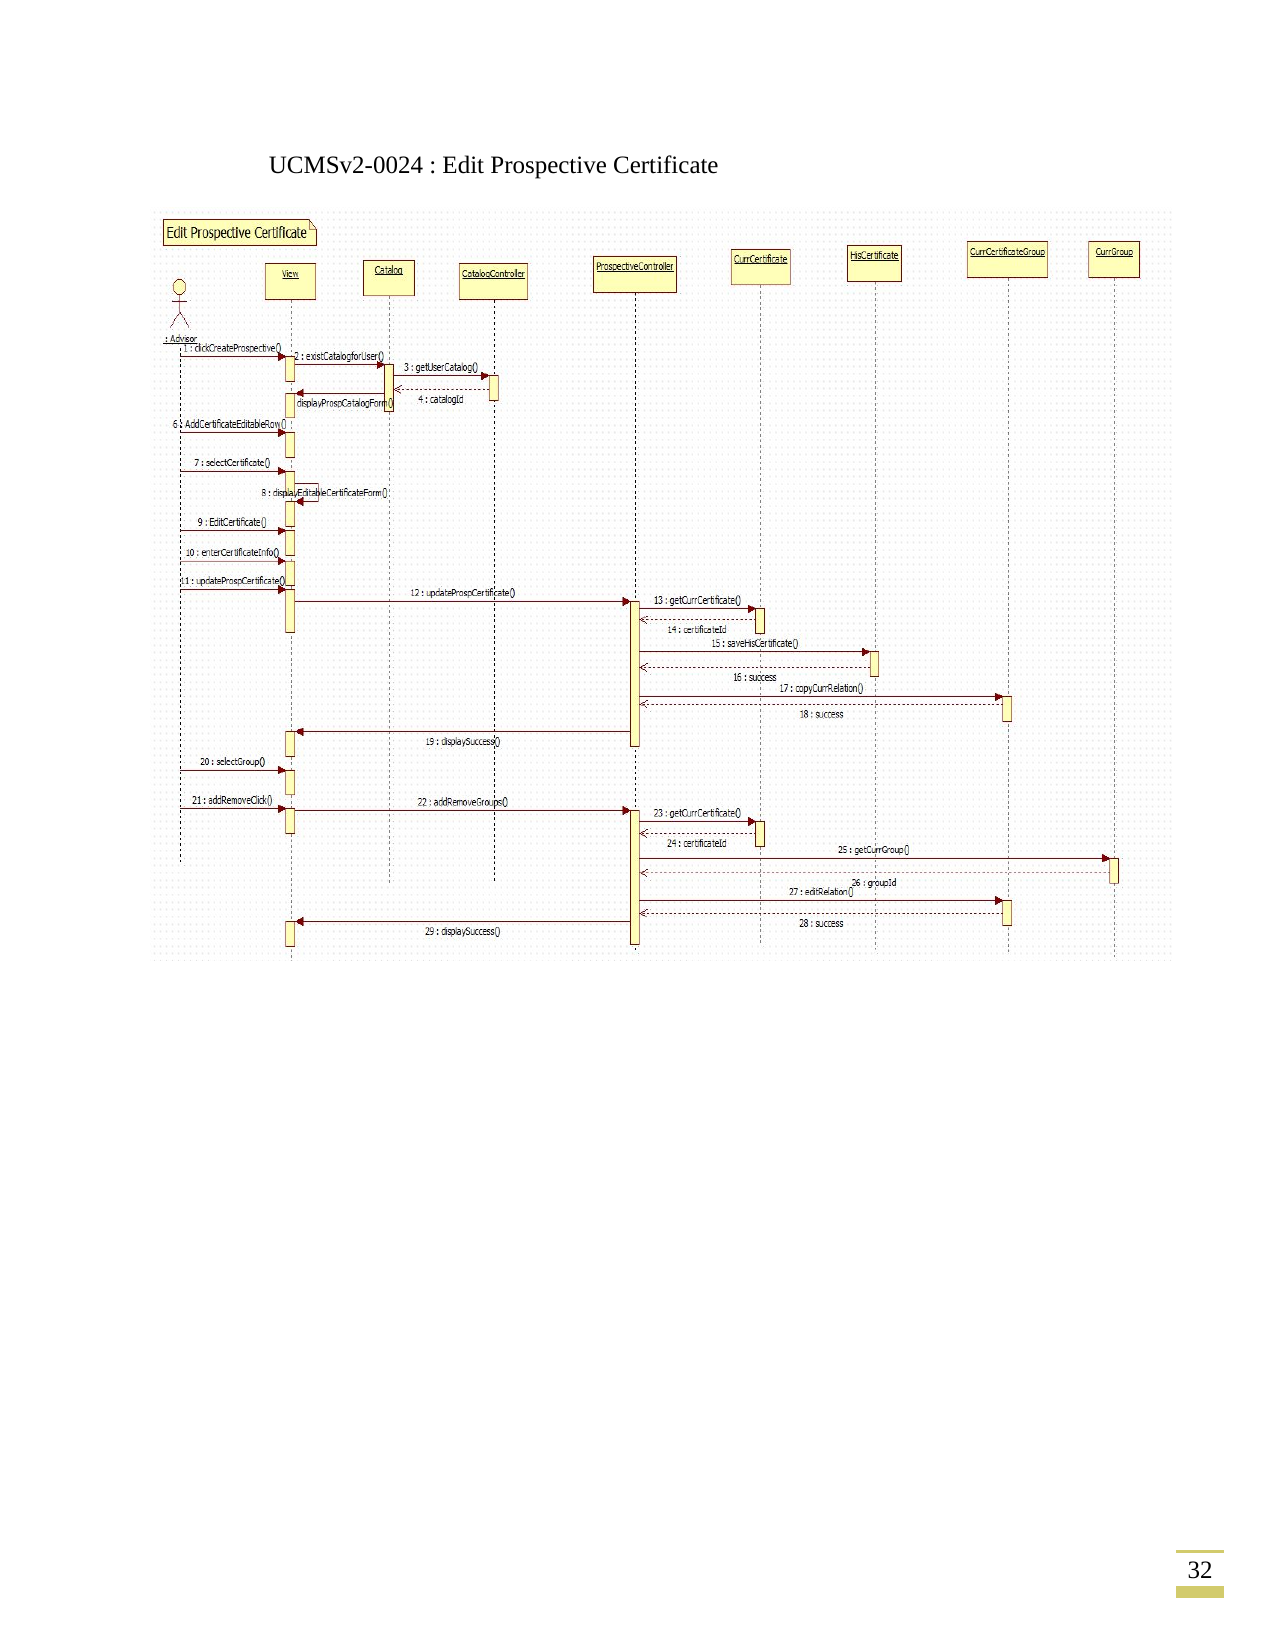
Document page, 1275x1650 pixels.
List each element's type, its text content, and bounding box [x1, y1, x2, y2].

text UCMSv2-0024 : Edit Prospective Certificate [269, 150, 1125, 179]
picture [150, 207, 1174, 961]
